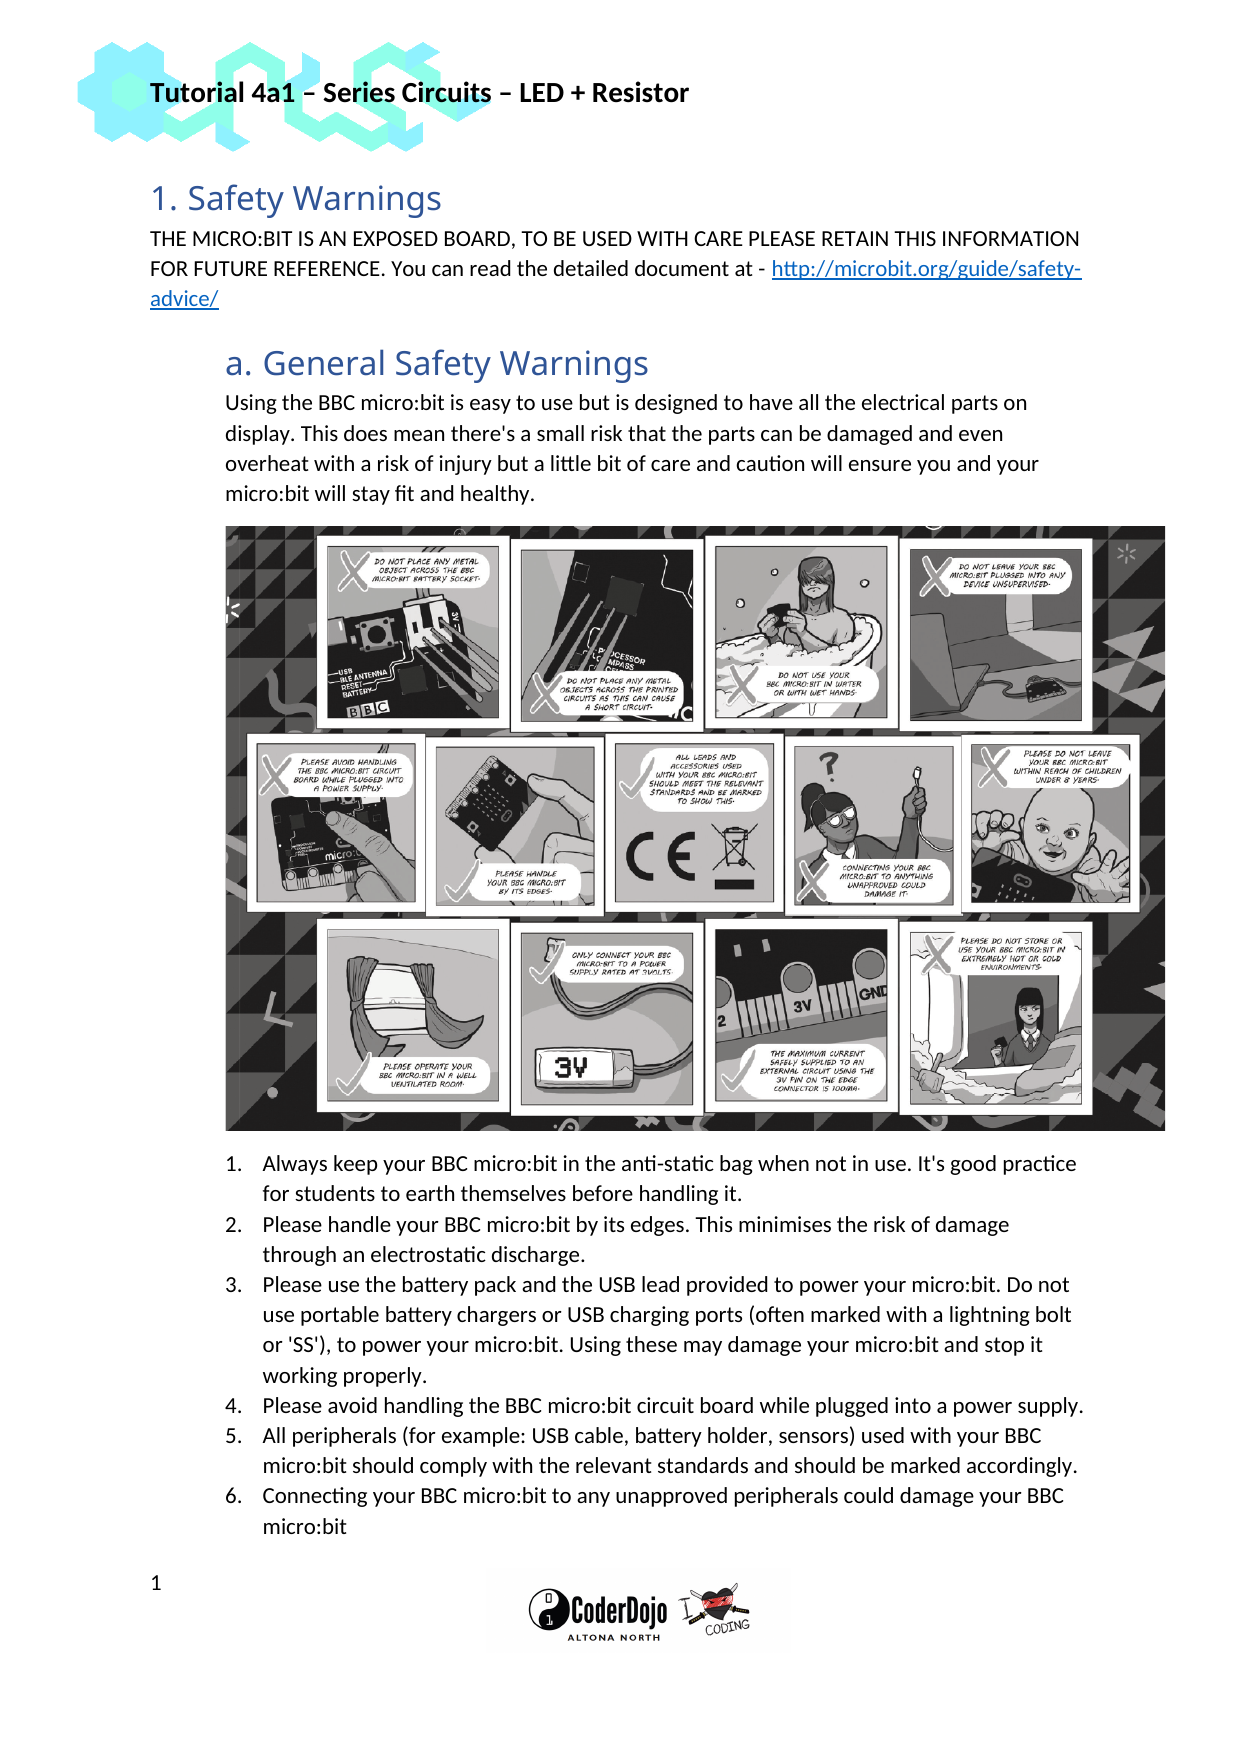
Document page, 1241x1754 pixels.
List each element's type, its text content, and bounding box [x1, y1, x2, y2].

list Please avoid handling the BBC micro:bit circuit board while plugged into a power supply. [225, 1391, 1090, 1419]
list Connecting your BBC micro:bit to any unapproved peripherals could damage your BBC micro:bit [225, 1482, 1090, 1540]
list All peripherals (for example: USB cable, battery holder, sensors) used with your BBC micro:bit should comply with the relevant standards and should be marked accordingly. [225, 1421, 1090, 1479]
text Using the BBC micro:bit is easy to use but is designed to have all the electrical parts on display. This does mean there's a small risk that the parts can be damaged and even overheat with a risk of injury but a little bit of care and caution will ensure you and your micro:bit will stay fit and healthy. [225, 388, 1090, 507]
picture [225, 526, 1166, 1131]
subtitle Safety Warnings [150, 175, 1090, 220]
list Always keep your BBC micro:bit in the anti-static bag when not in use. It's good practice for students to earth themselves before handling it. [225, 1149, 1090, 1208]
list Please use the battery pack and the USB lead provided to power your micro:bit. Do not use portable battery chargers or USB charging ports (often marked with a lightning bolt or 'SS'), to power your micro:bit. Using these may damage your micro:bit and stop it working properly. [225, 1270, 1090, 1389]
picture [77, 42, 492, 152]
subtitle General Safety Warnings [225, 339, 1090, 385]
picture [486, 1568, 792, 1653]
list Please handle your BBC micro:bit by its edges. This minimises the risk of damage through an electrostatic discharge. [225, 1210, 1090, 1268]
text THE MICRO:BIT IS AN EXPOSED BOARD, TO BE USED WITH CARE PLEASE RETAIN THIS INFORMATION FOR FUTURE REFERENCE. You can read the detailed document at - http://microbit.org/guide/safety-advice/ [150, 224, 1090, 312]
